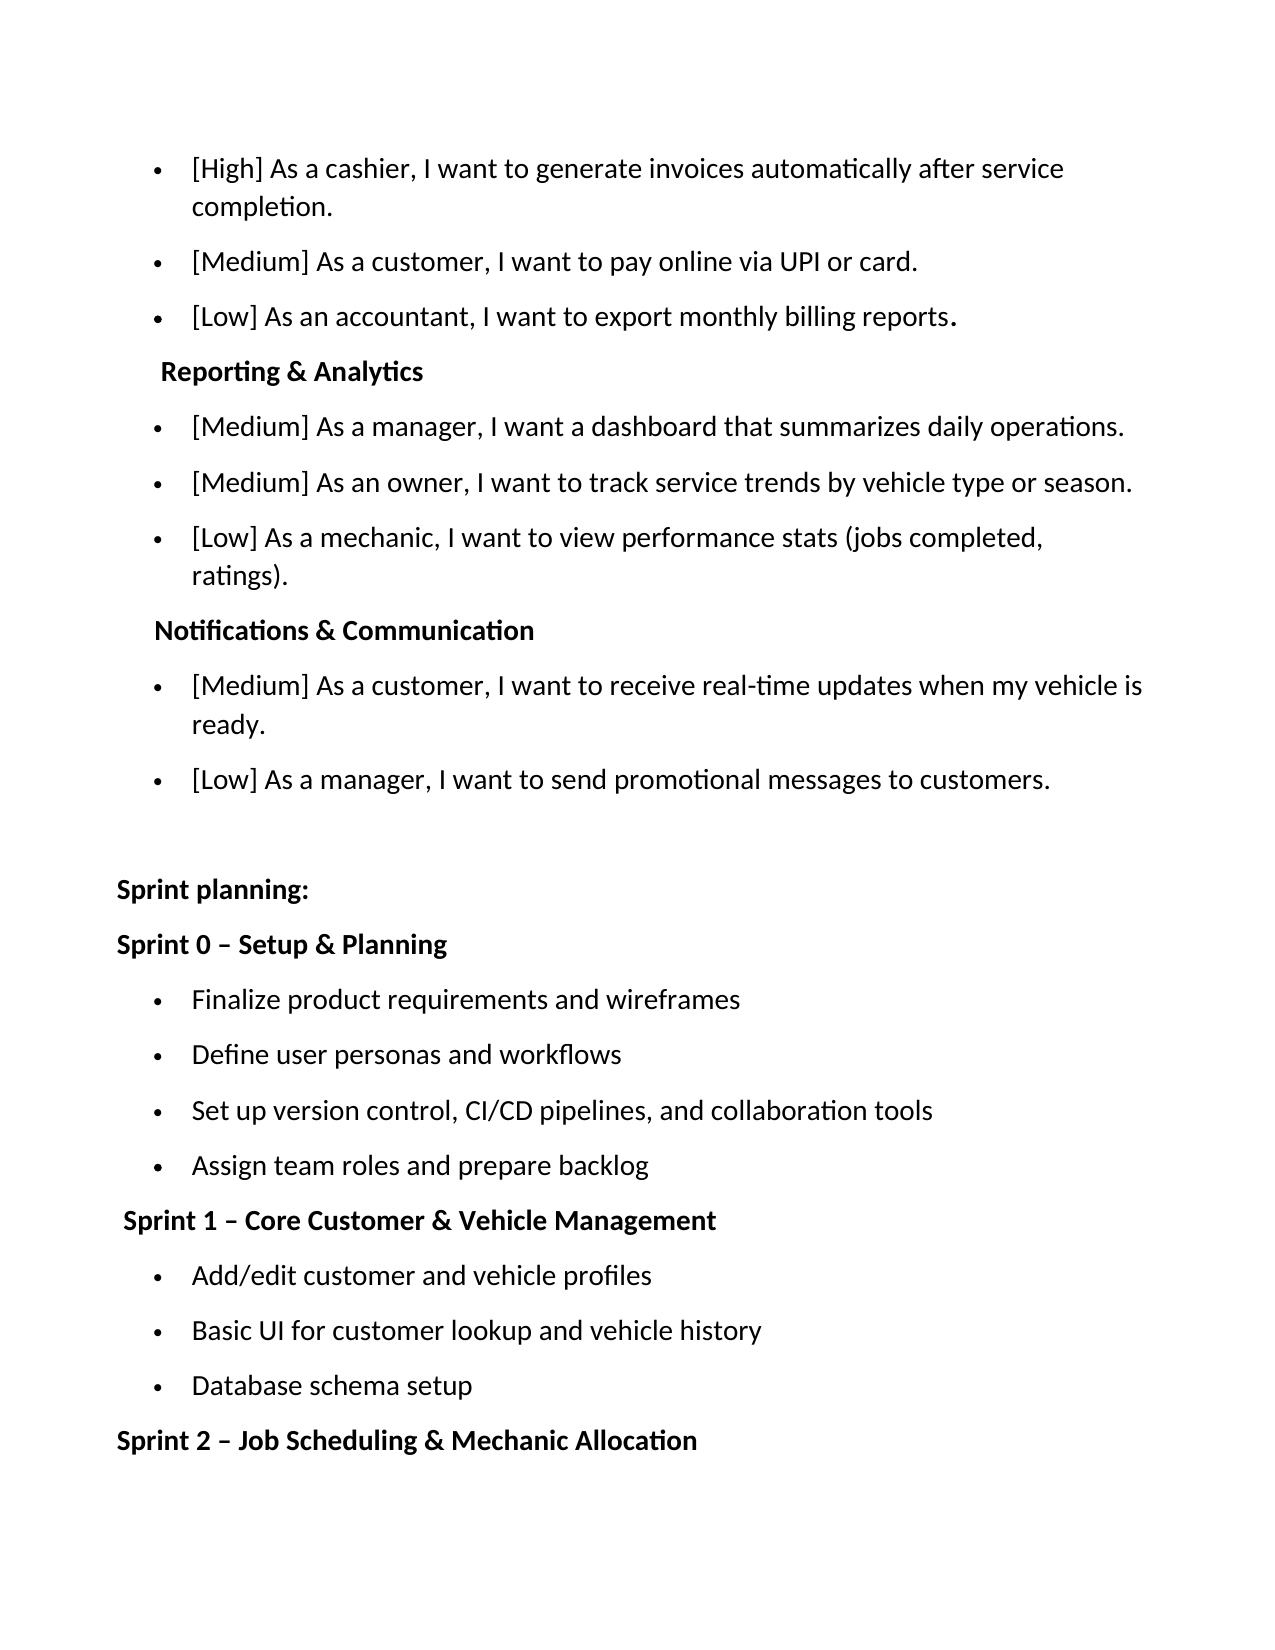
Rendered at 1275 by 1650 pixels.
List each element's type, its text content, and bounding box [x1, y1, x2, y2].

text Notifications & Communication [154, 612, 1146, 648]
list Set up version control, CI/CD pipelines, and collaboration tools [154, 1092, 1146, 1127]
list [High] As a cashier, I want to generate invoices automatically after service completion. [154, 150, 1146, 224]
list Assign team roles and prepare backlog [154, 1147, 1146, 1182]
list [Low] As a mechanic, I want to view performance stats (jobs completed, ratings). [154, 519, 1146, 593]
list Add/edit customer and vehicle profiles [154, 1257, 1146, 1292]
list Finalize product requirements and wireframes [154, 981, 1146, 1017]
list Database schema setup [154, 1367, 1146, 1403]
text Sprint 2 – Job Scheduling & Mechanic Allocation [117, 1422, 1146, 1458]
text Sprint planning: [117, 871, 1146, 907]
text Sprint 1 – Core Customer & Vehicle Management [117, 1202, 1146, 1237]
text Sprint 0 – Setup & Planning [117, 926, 1146, 962]
list [Medium] As an owner, I want to track service trends by vehicle type or season. [154, 464, 1146, 499]
list [Low] As a manager, I want to send promotional messages to customers. [154, 761, 1146, 797]
list Define user personas and workflows [154, 1036, 1146, 1072]
list [Medium] As a customer, I want to pay online via UPI or card. [154, 243, 1146, 279]
list [Low] As an accountant, I want to export monthly billing reports. [154, 298, 1146, 334]
text Reporting & Analytics [154, 353, 1146, 389]
list [Medium] As a customer, I want to receive real-time updates when my vehicle is ready. [154, 667, 1146, 741]
list Basic UI for customer lookup and vehicle history [154, 1312, 1146, 1348]
list [Medium] As a manager, I want a dashboard that summarizes daily operations. [154, 408, 1146, 444]
